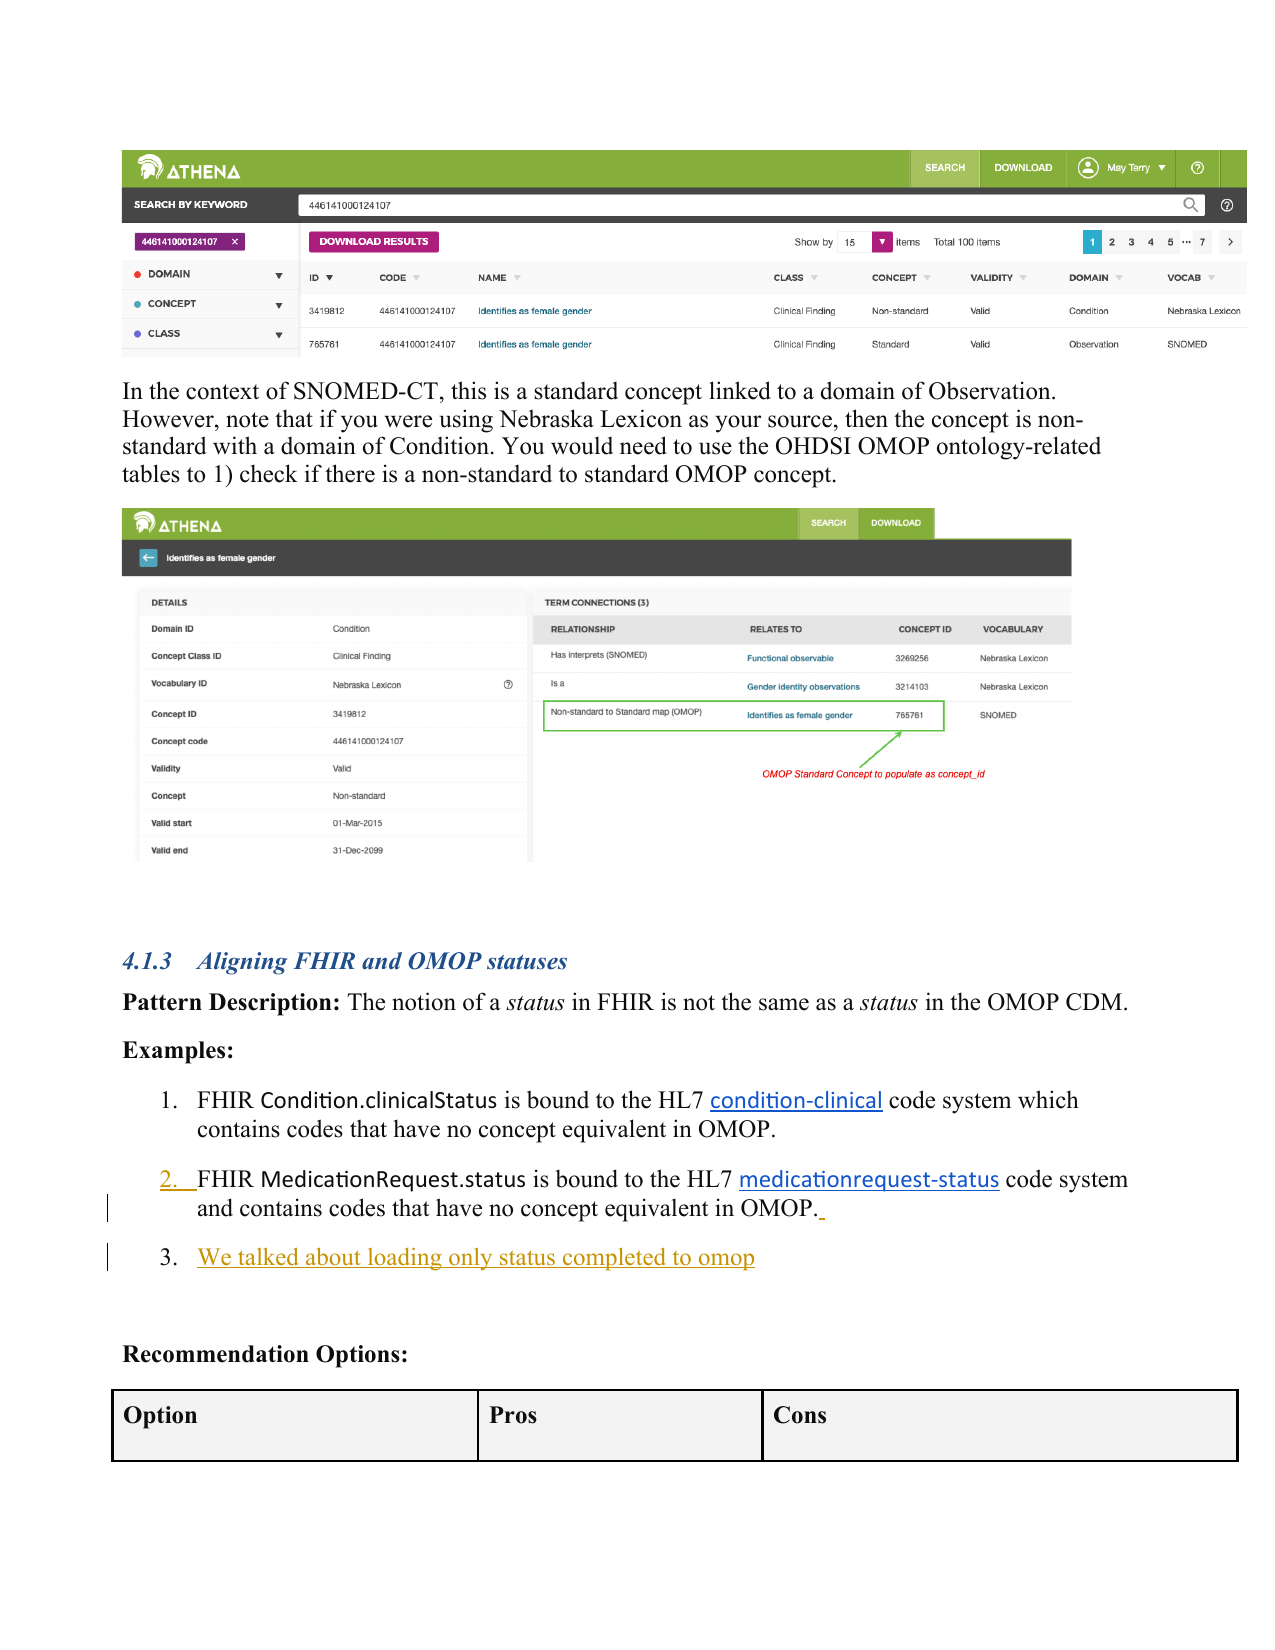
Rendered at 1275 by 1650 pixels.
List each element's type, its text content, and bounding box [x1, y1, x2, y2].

text Examples: [122, 1036, 1144, 1064]
list FHIR MedicationRequest.status is bound to the HL7 medicationrequest-status code system and contains codes that have no concept equivalent in OMOP. [159, 1164, 1144, 1222]
picture [121, 150, 1247, 357]
table_header Pros [479, 1391, 761, 1460]
table_header Cons [764, 1391, 1236, 1460]
list FHIR Condition.clinicalStatus is bound to the HL7 condition-clinical code system which contains codes that have no concept equivalent in OMOP. [159, 1085, 1144, 1143]
subtitle Aligning FHIR and OMOP statuses [122, 947, 1144, 975]
text Recommendation Options: [122, 1340, 1144, 1368]
text Pattern Description: The notion of a status in FHIR is not the same as a status in the OMOP CDM. [122, 988, 1144, 1015]
picture [121, 508, 1073, 862]
text In the context of SNOMED-CT, this is a standard concept linked to a domain of Observation. However, note that if you were using Nebraska Lexicon as your source, then the concept is non-standard with a domain of Condition. You would need to use the OHDSI OMOP ontology-related tables to 1) check if there is a non-standard to standard OMOP concept. [122, 377, 1144, 488]
table_header Option [114, 1391, 477, 1460]
